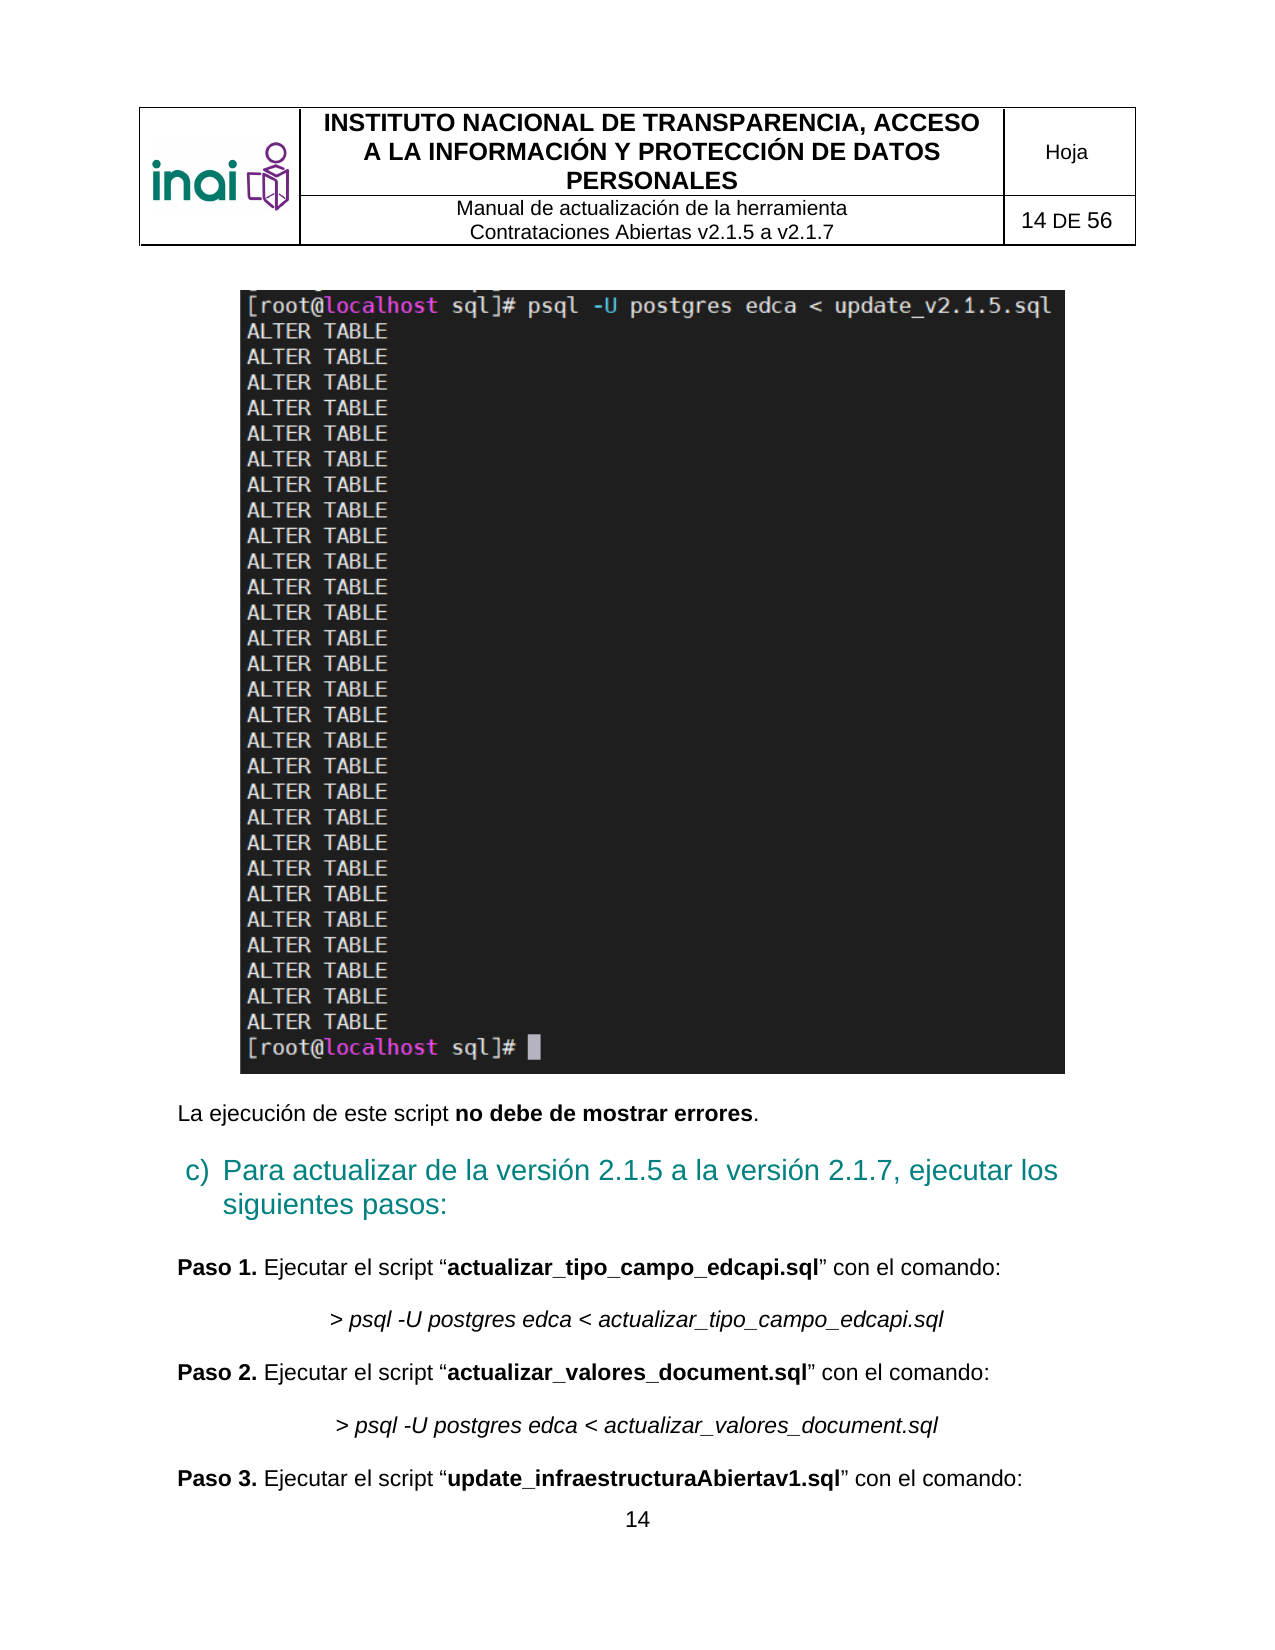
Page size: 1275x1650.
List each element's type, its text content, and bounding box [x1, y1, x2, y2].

text > psql -U postgres edca < actualizar_valores_document.sql [148, 1412, 1127, 1438]
text Paso 3. Ejecutar el script “update_infraestructuraAbiertav1.sql” con el comando: [177, 1464, 1127, 1491]
list Para actualizar de la versión 2.1.5 a la versión 2.1.7, ejecutar los siguientes pasos: [185, 1153, 1127, 1220]
picture [150, 141, 294, 212]
text Paso 1. Ejecutar el script “actualizar_tipo_campo_edcapi.sql” con el comando: [177, 1254, 1127, 1280]
picture [239, 290, 1065, 1074]
text La ejecución de este script no debe de mostrar errores. [177, 1100, 1127, 1127]
text > psql -U postgres edca < actualizar_tipo_campo_edcapi.sql [148, 1306, 1127, 1333]
text Paso 2. Ejecutar el script “actualizar_valores_document.sql” con el comando: [177, 1359, 1127, 1386]
